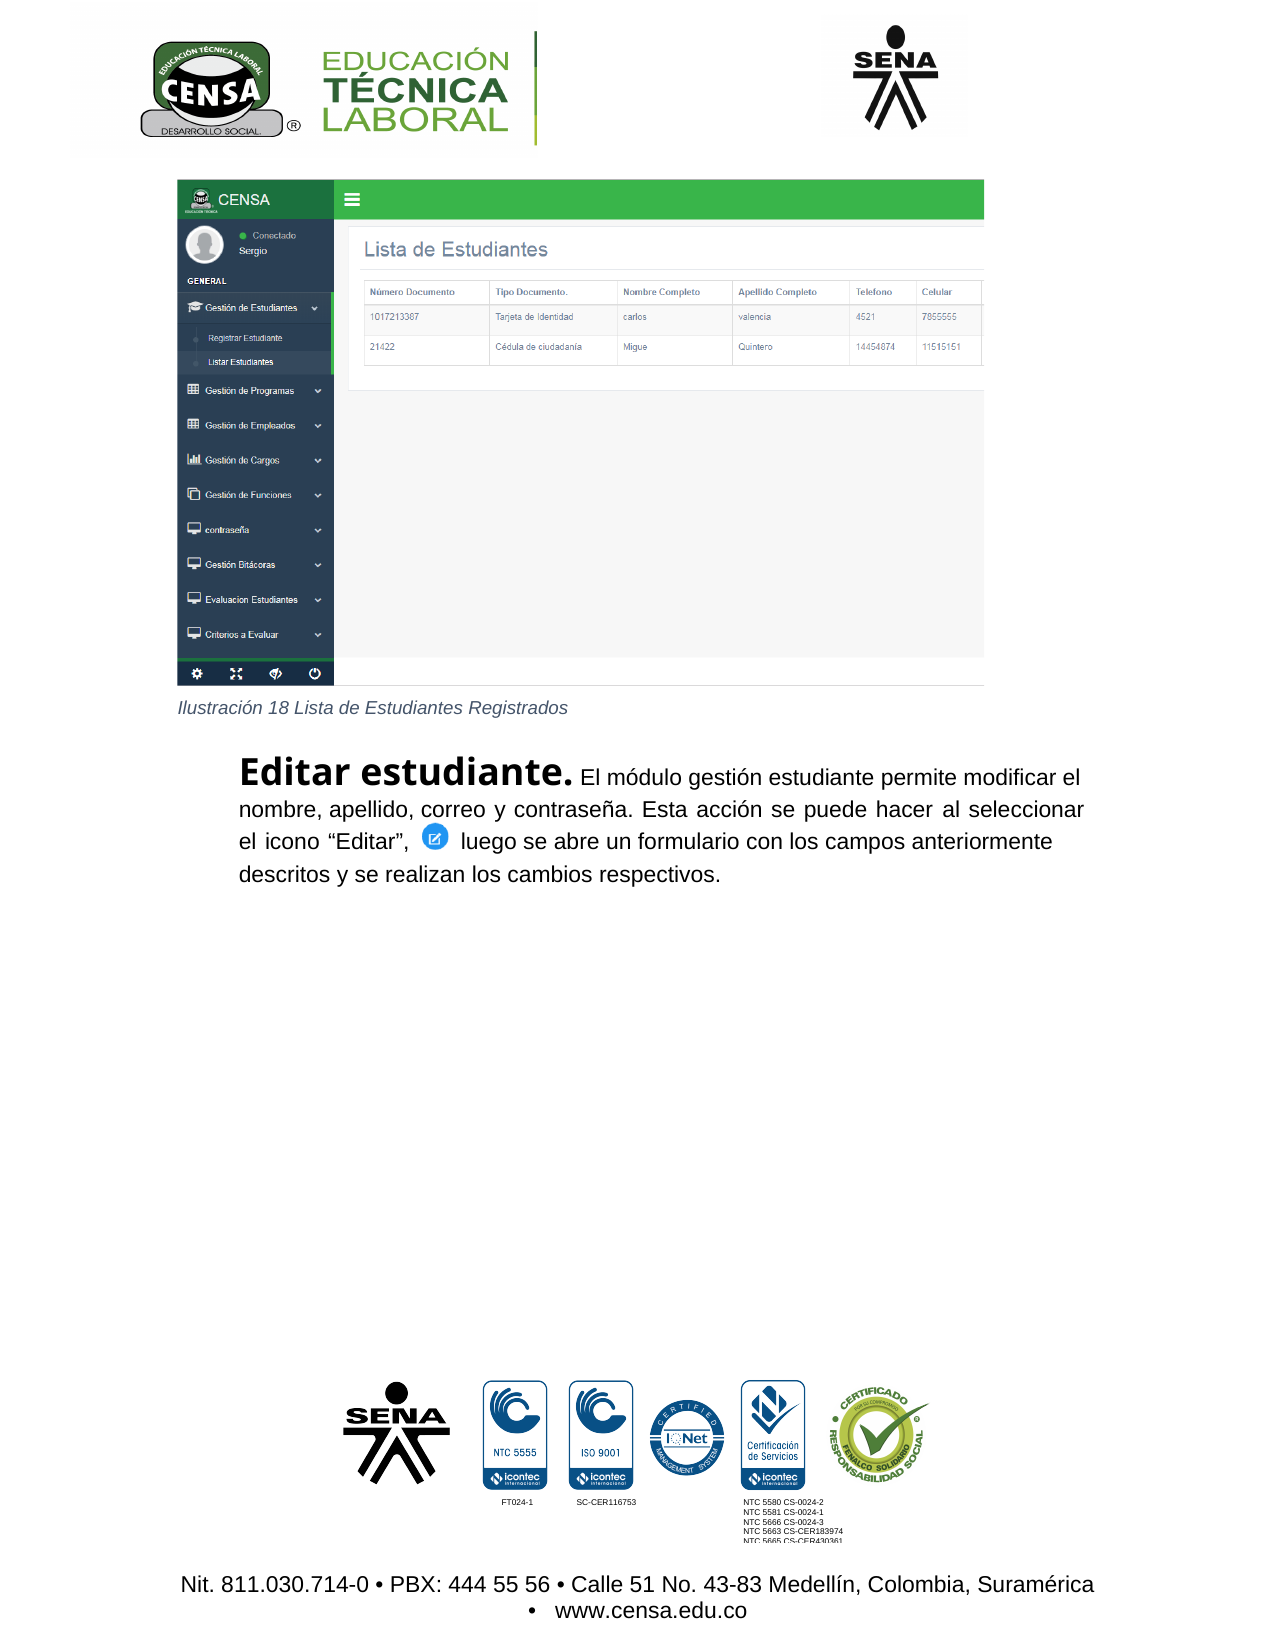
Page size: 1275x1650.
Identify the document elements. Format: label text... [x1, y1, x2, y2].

list Editar estudiante. El módulo gestión estudiante permite modificar el nombre, apellido, correo y contraseña. Esta acción se puede hacer al seleccionar el icono “Editar”, luego se abre un formulario con los campos anteriormente descritos y se realizan los cambios respectivos. [238, 719, 1098, 887]
picture [818, 1374, 939, 1496]
picture [70, 2, 538, 158]
picture [732, 1374, 814, 1496]
picture [177, 177, 981, 688]
picture [422, 822, 449, 850]
picture [474, 1374, 556, 1496]
picture [646, 1392, 728, 1479]
picture [560, 1374, 642, 1496]
picture [821, 14, 968, 137]
picture [336, 1374, 457, 1492]
